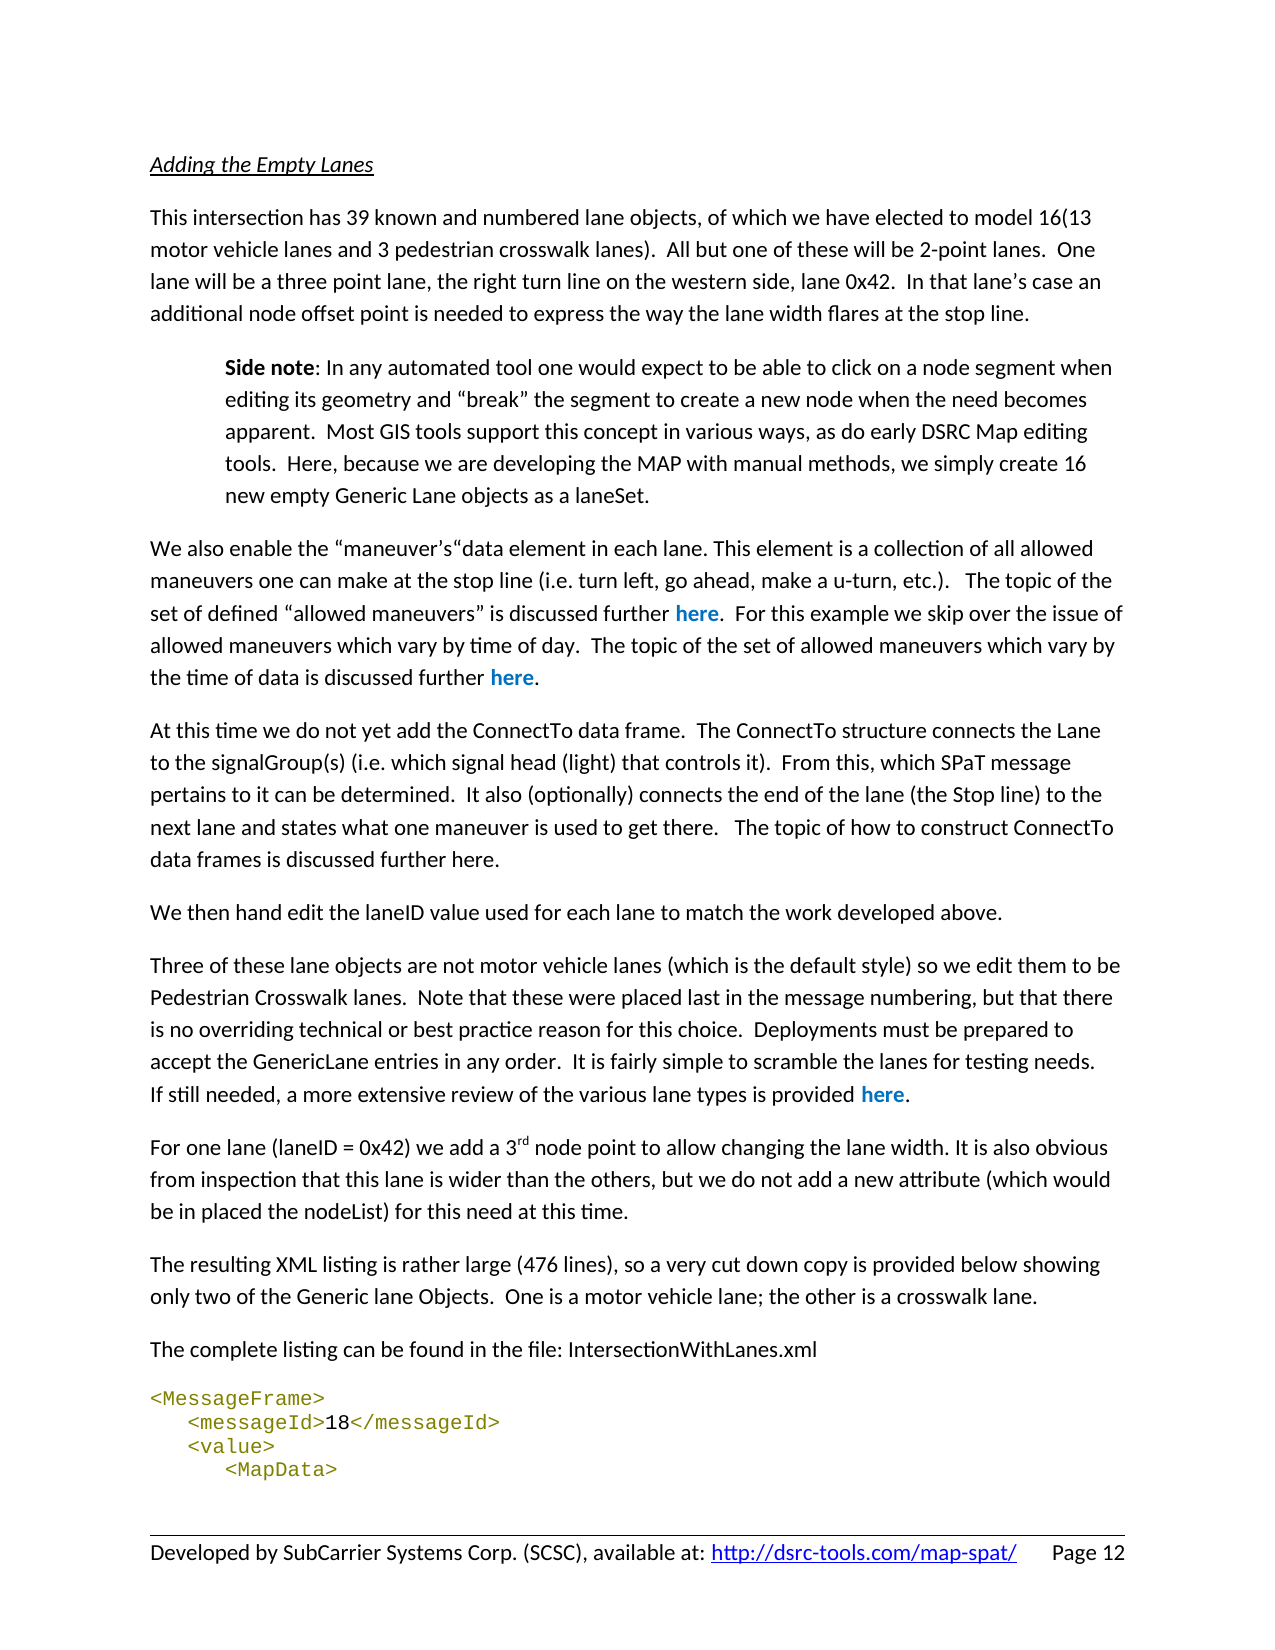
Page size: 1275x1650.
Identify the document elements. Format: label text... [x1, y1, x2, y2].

text <MapData> [150, 1459, 1125, 1483]
text <messageId>18</messageId> [150, 1412, 1125, 1436]
text At this time we do not yet add the ConnectTo data frame. The ConnectTo structure connects the Lane to the signalGroup(s) (i.e. which signal head (light) that controls it). From this, which SPaT message pertains to it can be determined. It also (optionally) connects the end of the lane (the Stop line) to the next lane and states what one maneuver is used to get there. The topic of how to construct ConnectTo data frames is discussed further here. [150, 716, 1125, 873]
text We then hand edit the laneID value used for each lane to match the work developed above. [150, 898, 1125, 926]
text For one lane (laneID = 0x42) we add a 3rd node point to allow changing the lane width. It is also obvious from inspection that this lane is wider than the others, but we do not add a new attribute (which would be in placed the nodeList) for this need at this time. [150, 1133, 1125, 1225]
text Three of these lane objects are not motor vehicle lanes (which is the default style) so we edit them to be Pedestrian Crosswalk lanes. Note that these were placed last in the message numbering, but that there is no overriding technical or best practice reason for this choice. Deployments must be prepared to accept the GenericLane entries in any order. It is fairly simple to scramble the lanes for testing needs. If still needed, a more extensive review of the various lane types is provided here. [150, 951, 1125, 1108]
text We also enable the “maneuver’s“data element in each lane. This element is a collection of all allowed maneuvers one can make at the stop line (i.e. turn left, go ahead, make a u-turn, etc.). The topic of the set of defined “allowed maneuvers” is discussed further here. For this example we skip over the issue of allowed maneuvers which vary by time of day. The topic of the set of allowed maneuvers which vary by the time of data is discussed further here. [150, 534, 1125, 691]
text <value> [150, 1436, 1125, 1459]
text Adding the Empty Lanes [150, 150, 1125, 178]
text The resulting XML listing is rather large (476 lines), so a very cut down copy is provided below showing only two of the Generic lane Objects. One is a motor vehicle lane; the other is a crosswalk lane. [150, 1250, 1125, 1310]
text Side note: In any automated tool one would expect to be able to click on a node segment when editing its geometry and “break” the segment to create a new node when the need becomes apparent. Most GIS tools support this concept in various ways, as do early DSRC Map editing tools. Here, because we are developing the MAP with manual methods, we simply create 16 new empty Generic Lane objects as a laneSet. [225, 353, 1125, 509]
text This intersection has 39 known and numbered lane objects, of which we have elected to model 16(13 motor vehicle lanes and 3 pedestrian crosswalk lanes). All but one of these will be 2-point lanes. One lane will be a three point lane, the right turn line on the western side, lane 0x42. In that lane’s case an additional node offset point is needed to express the way the lane width flares at the stop line. [150, 203, 1125, 328]
text The complete listing can be found in the file: IntersectionWithLanes.xml [150, 1335, 1125, 1363]
text <MessageFrame> [150, 1388, 1125, 1412]
